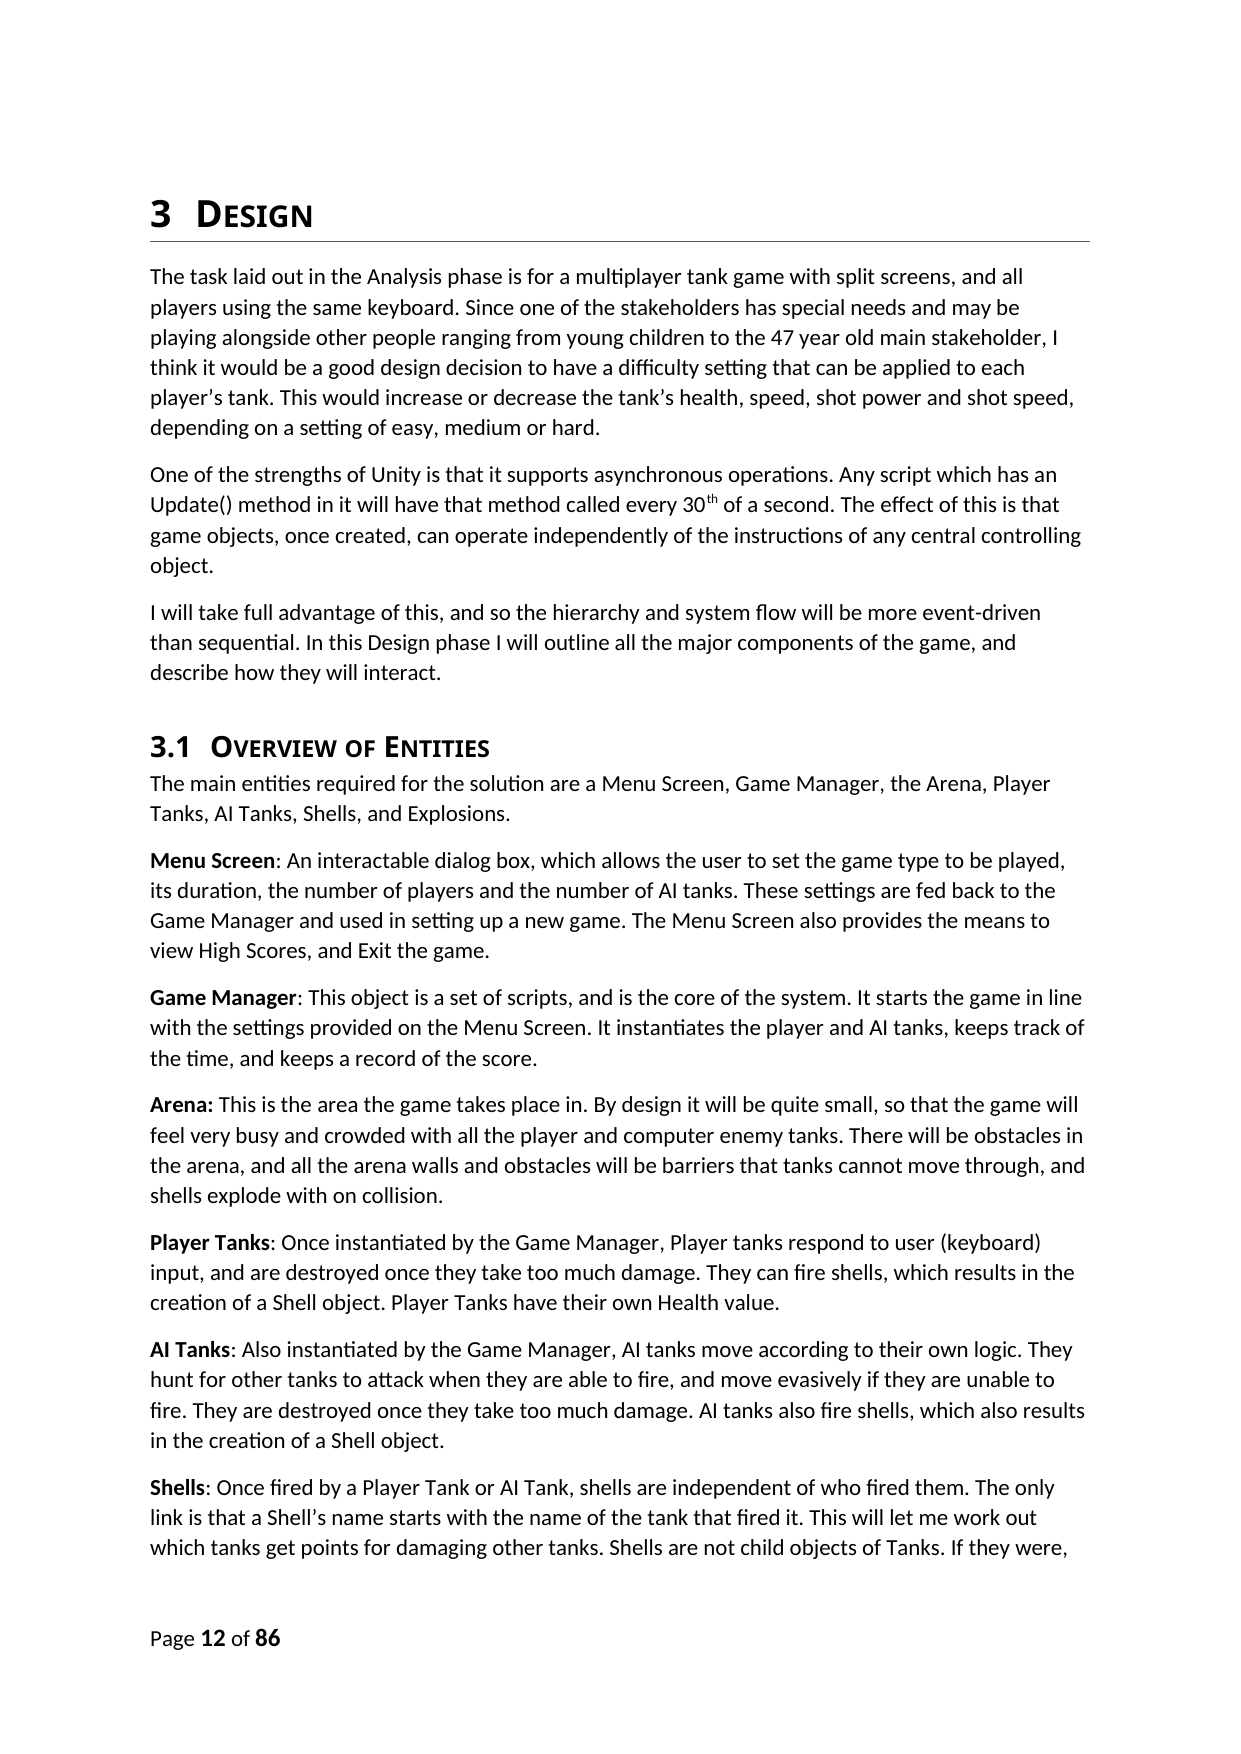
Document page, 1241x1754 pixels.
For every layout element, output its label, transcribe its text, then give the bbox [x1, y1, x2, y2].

text Game Manager: This object is a set of scripts, and is the core of the system. It starts the game in line with the settings provided on the Menu Screen. It instantiates the player and AI tanks, keeps track of the time, and keeps a record of the score. [150, 983, 1090, 1072]
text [150, 1473, 1090, 1561]
text The main entities required for the solution are a Menu Screen, Game Manager, the Arena, Player Tanks, AI Tanks, Shells, and Explosions. [150, 769, 1090, 827]
text Menu Screen: An interactable dialog box, which allows the user to set the game type to be played, its duration, the number of players and the number of AI tanks. These settings are fed back to the Game Manager and used in setting up a new game. The Menu Screen also provides the means to view High Scores, and Exit the game. [150, 846, 1090, 964]
text One of the strengths of Unity is that it supports asynchronous operations. Any script which has an Update() method in it will have that method called every 30th of a second. The effect of this is that game objects, once created, can operate independently of the instructions of any central controlling object. [150, 460, 1090, 579]
text Player Tanks: Once instantiated by the Game Manager, Player tanks respond to user (keyboard) input, and are destroyed once they take too much damage. They can fire shells, which results in the creation of a Shell object. Player Tanks have their own Health value. [150, 1228, 1090, 1317]
subtitle Overview of Entities [150, 726, 1090, 766]
text AI Tanks: Also instantiated by the Game Manager, AI tanks move according to their own logic. They hunt for other tanks to attack when they are able to fire, and move evasively if they are unable to fire. They are destroyed once they take too much damage. AI tanks also fire shells, which also results in the creation of a Shell object. [150, 1335, 1090, 1454]
text Arena: This is the area the game takes place in. By design it will be quite small, so that the game will feel very busy and crowded with all the player and computer enemy tanks. There will be obstacles in the arena, and all the arena walls and obstacles will be barriers that tanks cannot move through, and shells explode with on collision. [150, 1091, 1090, 1209]
text I will take full advantage of this, and so the hierarchy and system flow will be more event-driven than sequential. In this Design phase I will outline all the major components of the game, and describe how they will interact. [150, 598, 1090, 686]
text The task laid out in the Analysis phase is for a multiplayer tank game with split screens, and all players using the same keyboard. Since one of the stakeholders has special needs and may be playing alongside other people ranging from young children to the 47 year old main stakeholder, I think it would be a good design decision to have a difficulty setting that can be applied to each player’s tank. This would increase or decrease the tank’s health, speed, shot power and shot speed, depending on a setting of easy, medium or hard. [150, 262, 1090, 441]
subtitle Design [150, 187, 1090, 241]
